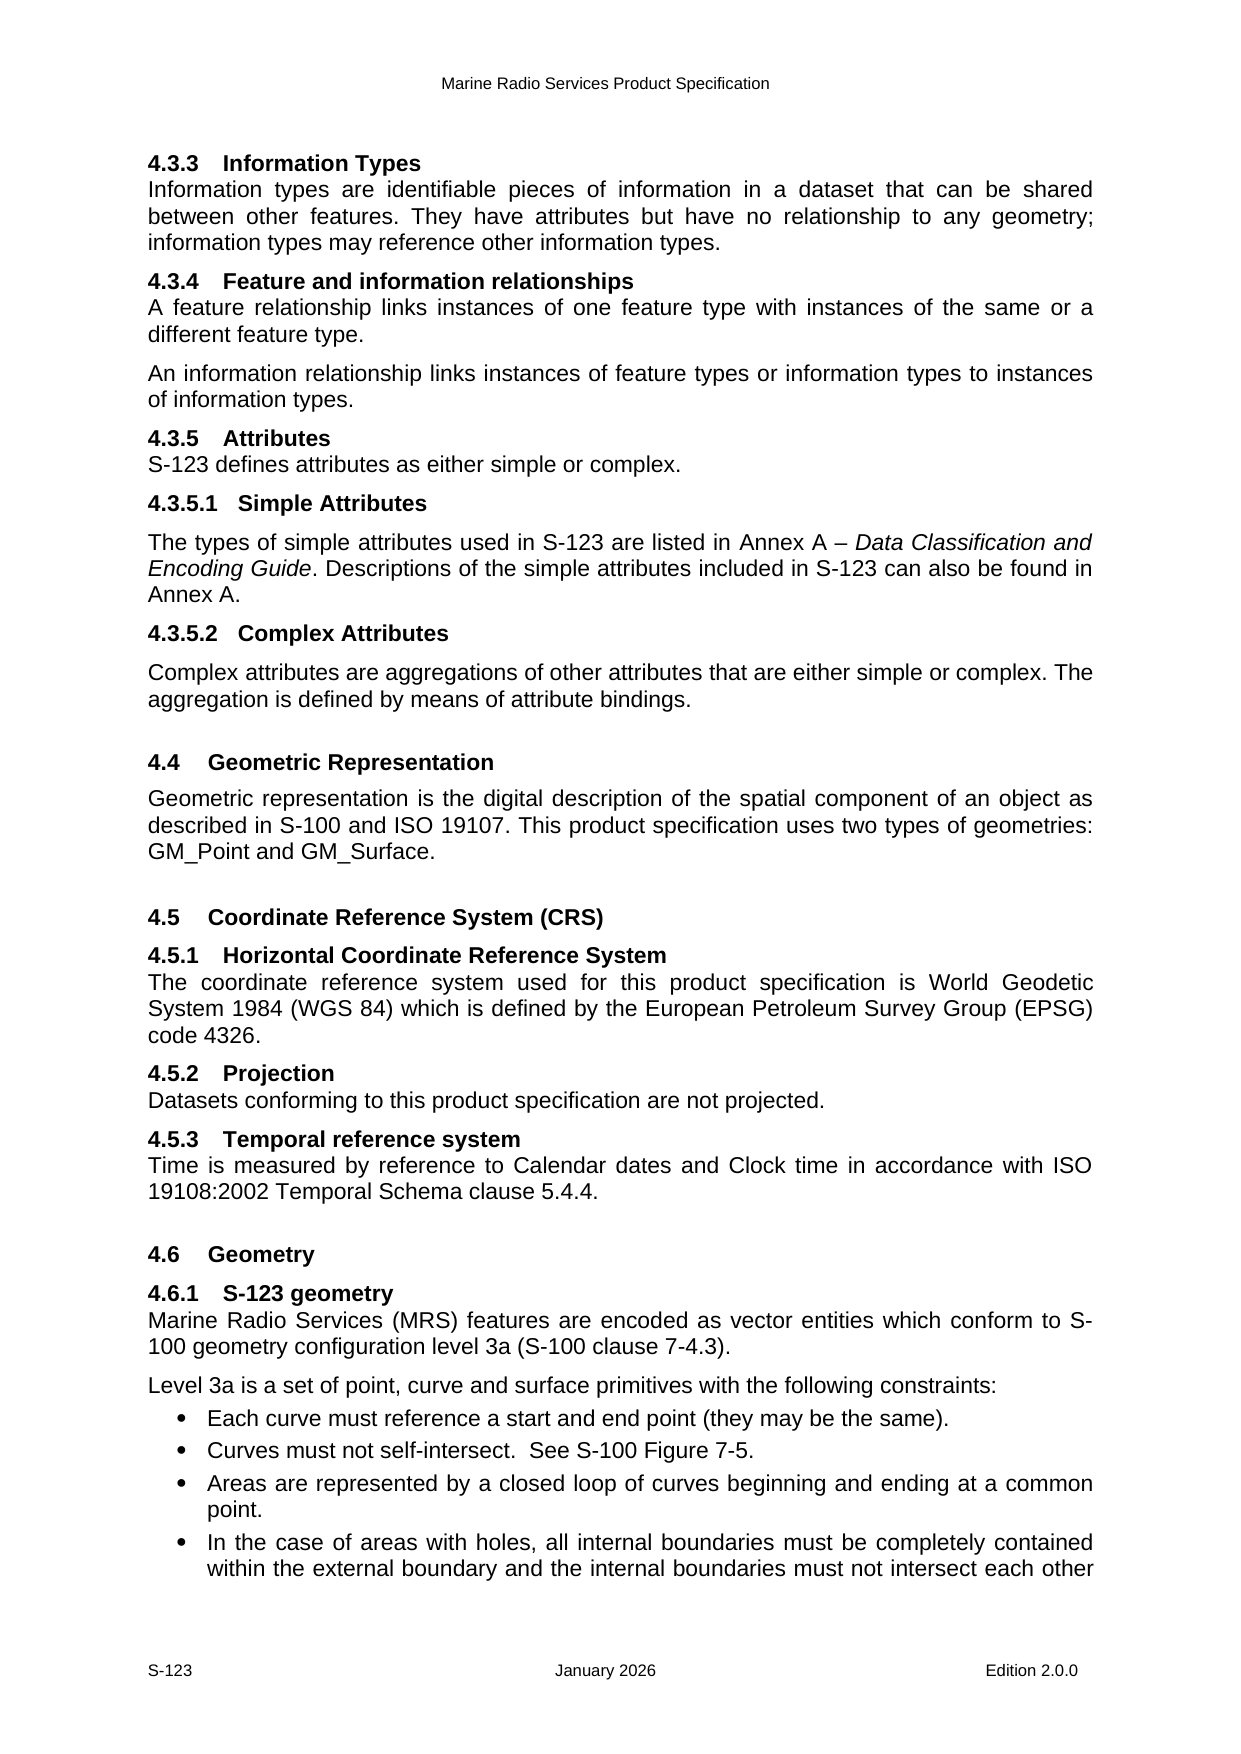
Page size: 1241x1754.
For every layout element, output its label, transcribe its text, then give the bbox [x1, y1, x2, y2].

subtitle Projection [148, 1060, 1094, 1087]
list Each curve must reference a start and end point (they may be the same). [177, 1404, 1094, 1431]
subtitle Feature and information relationships [148, 268, 1094, 294]
text An information relationship links instances of feature types or information types to instances of information types. [148, 359, 1094, 412]
subtitle S-123 geometry [148, 1280, 1094, 1307]
text The coordinate reference system used for this product specification is World Geodetic System 1984 (WGS 84) which is defined by the European Petroleum Survey Group (EPSG) code 4326. [148, 969, 1094, 1048]
text Datasets conforming to this product specification are not projected. [148, 1087, 1094, 1113]
text Complex attributes are aggregations of other attributes that are either simple or complex. The aggregation is defined by means of attribute bindings. [148, 659, 1094, 712]
subtitle Simple Attributes [148, 490, 1094, 516]
text Time is measured by reference to Calendar dates and Clock time in accordance with ISO 19108:2002 Temporal Schema clause 5.4.4. [148, 1152, 1094, 1205]
text A feature relationship links instances of one feature type with instances of the same or a different feature type. [148, 294, 1094, 347]
subtitle Information Types [148, 150, 1094, 176]
subtitle Attributes [148, 425, 1094, 451]
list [177, 1529, 1094, 1581]
subtitle Coordinate Reference System (CRS) [148, 904, 1094, 930]
text Marine Radio Services (MRS) features are encoded as vector entities which conform to S-100 geometry configuration level 3a (S-100 clause 7-4.3). [148, 1307, 1094, 1359]
subtitle Geometric Representation [148, 749, 1094, 775]
text Level 3a is a set of point, curve and surface primitives with the following constraints: [148, 1372, 1094, 1398]
text Geometric representation is the digital description of the spatial component of an object as described in S-100 and ISO 19107. This product specification uses two types of geometries: GM_Point and GM_Surface. [148, 785, 1094, 864]
subtitle Complex Attributes [148, 620, 1094, 647]
text S-123 defines attributes as either simple or complex. [148, 451, 1094, 477]
subtitle Horizontal Coordinate Reference System [148, 942, 1094, 969]
list Curves must not self-intersect. See S-100 Figure 7-5. [177, 1437, 1094, 1463]
list Areas are represented by a closed loop of curves beginning and ending at a common point. [177, 1470, 1094, 1522]
text Information types are identifiable pieces of information in a dataset that can be shared between other features. They have attributes but have no relationship to any geometry; information types may reference other information types. [148, 176, 1094, 255]
subtitle Temporal reference system [148, 1126, 1094, 1152]
subtitle Geometry [148, 1241, 1094, 1268]
text The types of simple attributes used in S-123 are listed in Annex A – Data Classification and Encoding Guide. Descriptions of the simple attributes included in S-123 can also be found in Annex A. [148, 529, 1094, 608]
